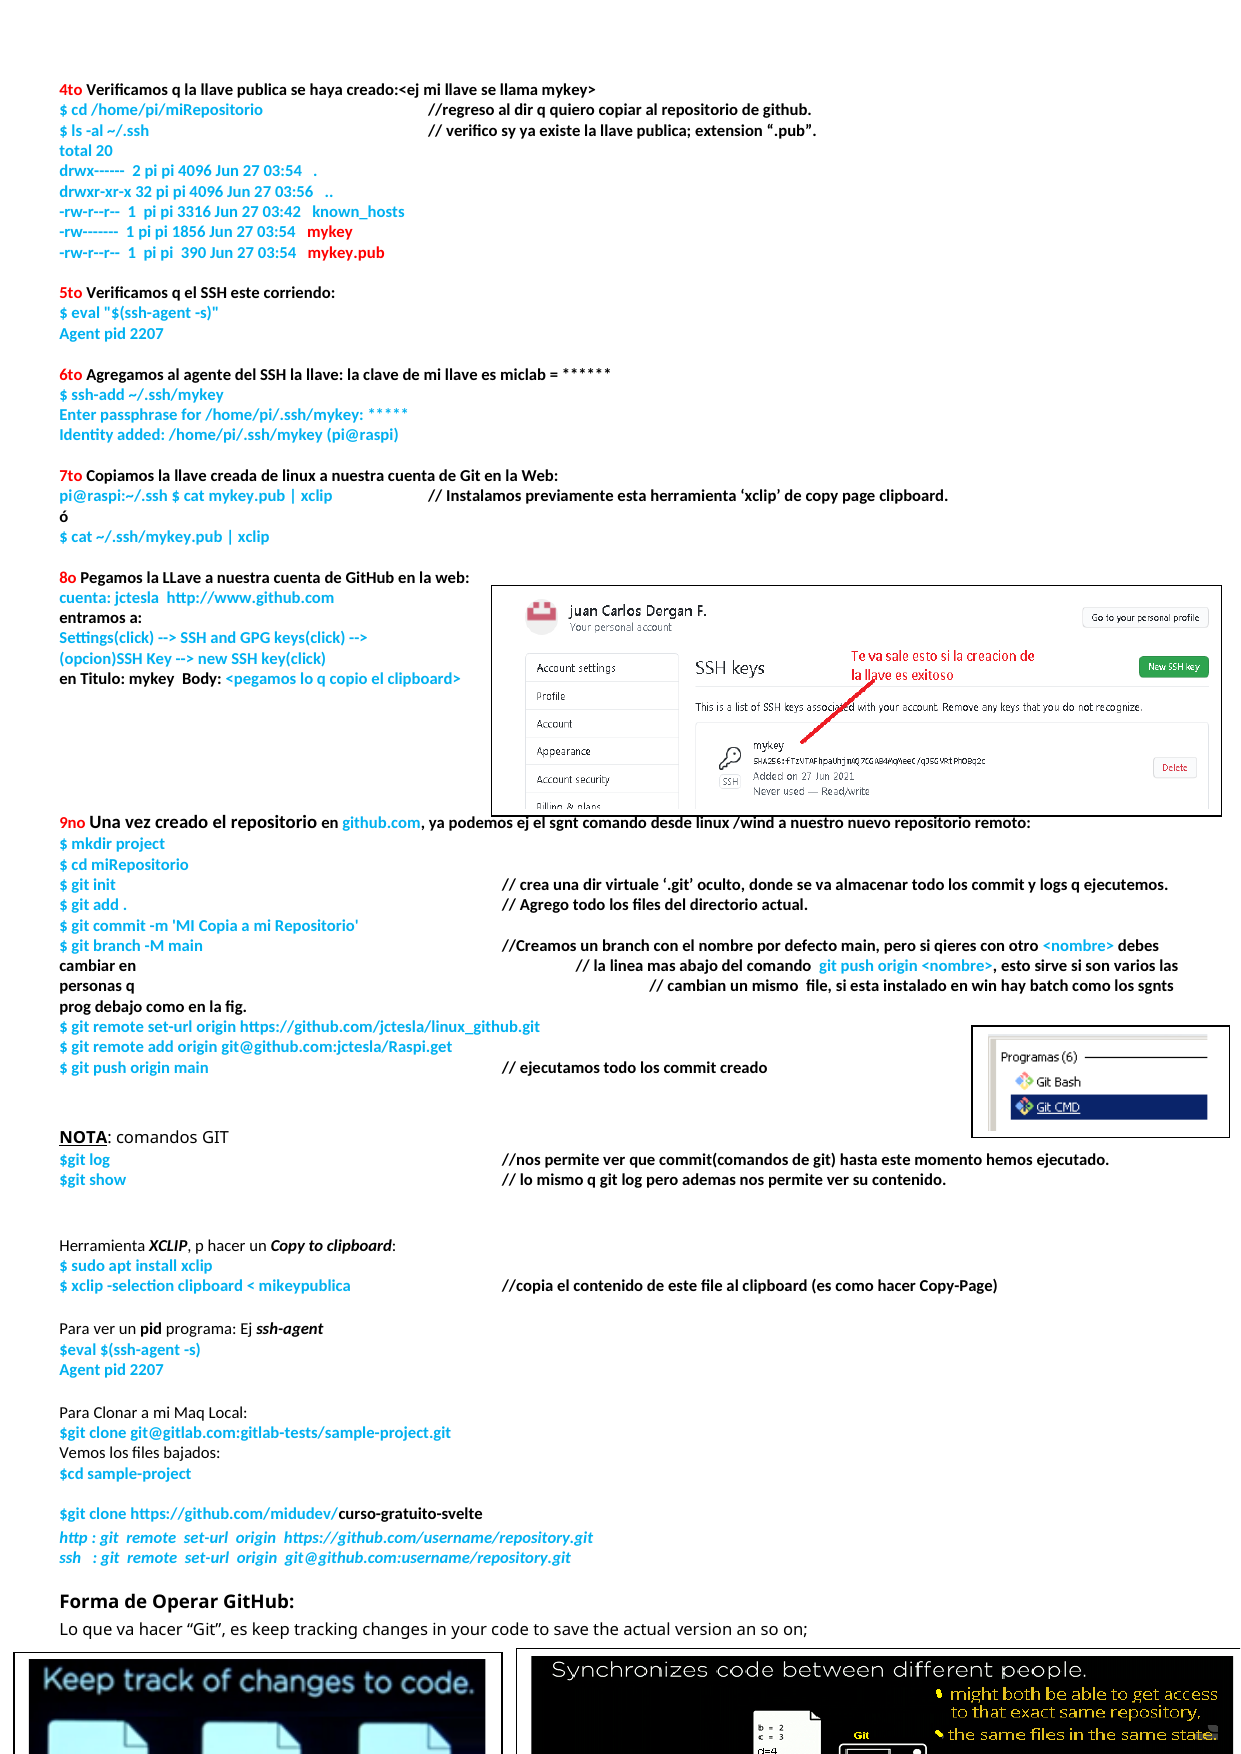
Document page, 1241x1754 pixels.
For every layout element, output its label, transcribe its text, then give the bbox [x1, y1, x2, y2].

text 5to Verificamos q el SSH este corriendo: [59, 282, 1181, 303]
text $ git push origin main // ejecutamos todo los commit creado [59, 1057, 971, 1077]
text $ sudo apt install xclip [59, 1255, 1181, 1275]
text ssh : git remote set-url origin git@github.com:username/repository.git [59, 1547, 1181, 1568]
text cuenta: jctesla http://www.github.com [59, 587, 491, 607]
text en Titulo: mykey Body: <pegamos lo q copio el clipboard> [59, 668, 491, 689]
picture [506, 593, 1221, 809]
text 6to Agregamos al agente del SSH la llave: la clave de mi llave es miclab = ****** [59, 364, 1181, 384]
text $ ssh-add ~/.ssh/mykey [59, 384, 1181, 404]
text $ mkdir project [59, 833, 1181, 854]
text Lo que va hacer “Git”, es keep tracking changes in your code to save the actual version an so on; [59, 1617, 1181, 1640]
text -rw-r--r-- 1 pi pi 3316 Jun 27 03:42 known_hosts [59, 201, 1181, 222]
text $ git add . // Agrego todo los files del directorio actual. [59, 894, 1181, 915]
text drwxr-xr-x 32 pi pi 4096 Jun 27 03:56 .. [59, 181, 1181, 201]
text Settings(click) --> SSH and GPG keys(click) --> [59, 628, 491, 648]
text Herramienta XCLIP, p hacer un Copy to clipboard: [59, 1235, 1181, 1255]
text entramos a: [59, 607, 491, 628]
text 9no Una vez creado el repositorio en github.com, ya podemos ej el sgnt comando desde linux /wind a nuestro nuevo repositorio remoto: [59, 811, 1181, 833]
text $cd sample-project [59, 1463, 1181, 1483]
text $ cd /home/pi/miRepositorio //regreso al dir q quiero copiar al repositorio de github. [59, 100, 1181, 120]
text $eval $(ssh-agent -s) [59, 1339, 1181, 1359]
picture [531, 1656, 1234, 1754]
text Vemos los files bajados: [59, 1443, 1181, 1463]
text 4to Verificamos q la llave publica se haya creado:<ej mi llave se llama mykey> [59, 79, 1181, 100]
text Para Clonar a mi Maq Local: [59, 1402, 1181, 1422]
text Forma de Operar GitHub: [59, 1588, 1181, 1613]
text $ git remote set-url origin https://github.com/jctesla/linux_github.git [59, 1016, 1181, 1037]
text $ eval "$(ssh-agent -s)" [59, 303, 1181, 323]
text $ git remote add origin git@github.com:jctesla/Raspi.get [59, 1037, 971, 1057]
text Agent pid 2207 [59, 1359, 1181, 1379]
text $ cd miRepositorio [59, 854, 1181, 874]
text $git show // lo mismo q git log pero ademas nos permite ver su contenido. [59, 1169, 1181, 1189]
text -rw-r--r-- 1 pi pi 390 Jun 27 03:54 mykey.pub [59, 242, 1181, 262]
picture [28, 1659, 486, 1754]
text $ git init // crea una dir virtuale ‘.git’ oculto, donde se va almacenar todo los commit y logs q ejecutemos. [59, 874, 1181, 894]
text $git clone https://github.com/midudev/curso-gratuito-svelte [59, 1504, 1181, 1524]
text total 20 [59, 140, 1181, 161]
text ó [59, 506, 1181, 526]
text Enter passphrase for /home/pi/.ssh/mykey: ***** [59, 404, 1181, 425]
text $git log //nos permite ver que commit(comandos de git) hasta este momento hemos ejecutado. [59, 1149, 1181, 1169]
text drwx------ 2 pi pi 4096 Jun 27 03:54 . [59, 161, 1181, 181]
text $ git commit -m 'MI Copia a mi Repositorio' [59, 915, 1181, 935]
text $ xclip -selection clipboard < mikeypublica //copia el contenido de este file al clipboard (es como hacer Copy-Page) [59, 1275, 1181, 1296]
text Agent pid 2207 [59, 323, 1181, 343]
text $ git branch -M main //Creamos un branch con el nombre por defecto main, pero si qieres con otro <nombre> debes cambiar en // la linea mas abajo del comando git push origin <nombre>, esto sirve si son varios las personas q // cambian un mismo file, si esta instalado en win hay batch como los sgnts prog debajo como en la fig. [59, 935, 1181, 1016]
text $git clone git@gitlab.com:gitlab-tests/sample-project.git [59, 1422, 1181, 1443]
text 8o Pegamos la LLave a nuestra cuenta de GitHub en la web: [59, 567, 1181, 587]
text $ cat ~/.ssh/mykey.pub | xclip [59, 526, 1181, 547]
text NOTA: comandos GIT [59, 1126, 1181, 1149]
text pi@raspi:~/.ssh $ cat mykey.pub | xclip // Instalamos previamente esta herramienta ‘xclip’ de copy page clipboard. [59, 486, 1181, 506]
text $ ls -al ~/.ssh // verifico sy ya existe la llave publica; extension “.pub”. [59, 120, 1181, 140]
text Identity added: /home/pi/.ssh/mykey (pi@raspi) [59, 425, 1181, 445]
text (opcion)SSH Key --> new SSH key(click) [59, 648, 491, 668]
picture [987, 1033, 1208, 1131]
text http : git remote set-url origin https://github.com/username/repository.git [59, 1527, 1181, 1547]
text Para ver un pid programa: Ej ssh-agent [59, 1318, 1181, 1339]
text -rw------- 1 pi pi 1856 Jun 27 03:54 mykey [59, 222, 1181, 242]
text 7to Copiamos la llave creada de linux a nuestra cuenta de Git en la Web: [59, 465, 1181, 486]
